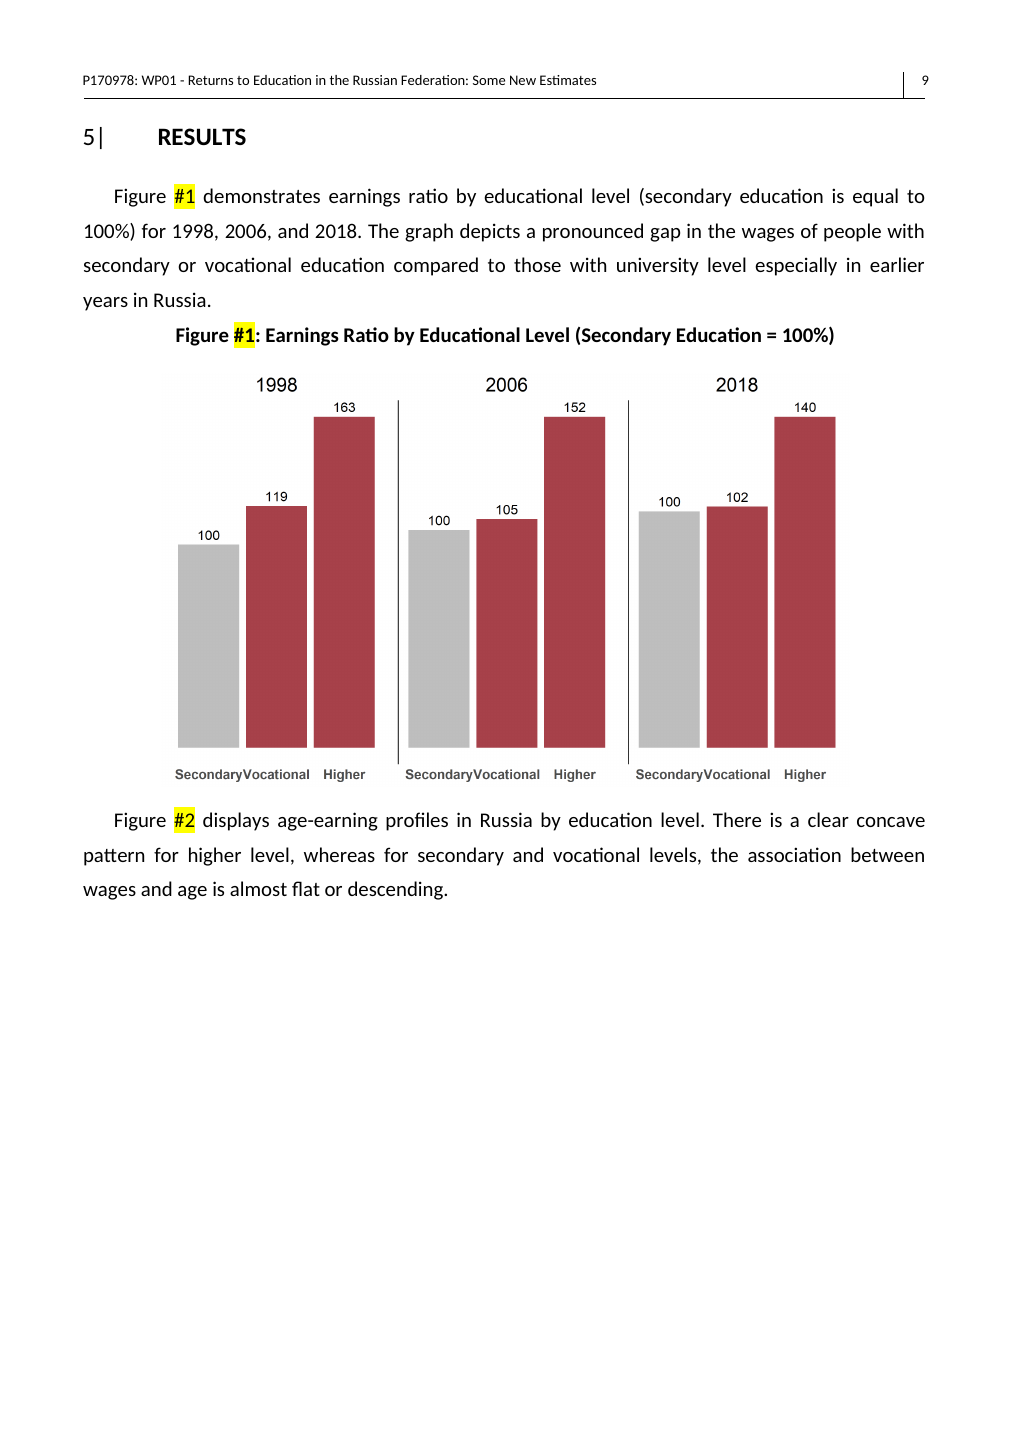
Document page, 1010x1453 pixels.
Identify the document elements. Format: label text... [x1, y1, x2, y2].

text Figure #2 displays age-earning profiles in Russia by education level. There is a clear concave pattern for higher level, whereas for secondary and vocational levels, the association between wages and age is almost flat or descending. [83, 807, 927, 902]
picture [160, 373, 851, 787]
text Figure #1 demonstrates earnings ratio by educational level (secondary education is equal to 100%) for 1998, 2006, and 2018. The graph depicts a pronounced gap in the wages of people with secondary or vocational education compared to those with university level especially in earlier years in Russia. [83, 184, 927, 313]
text Figure #1: Earnings Ratio by Educational Level (Secondary Education = 100%) [255, 322, 929, 348]
subtitle 5| RESULTS [82, 121, 925, 152]
